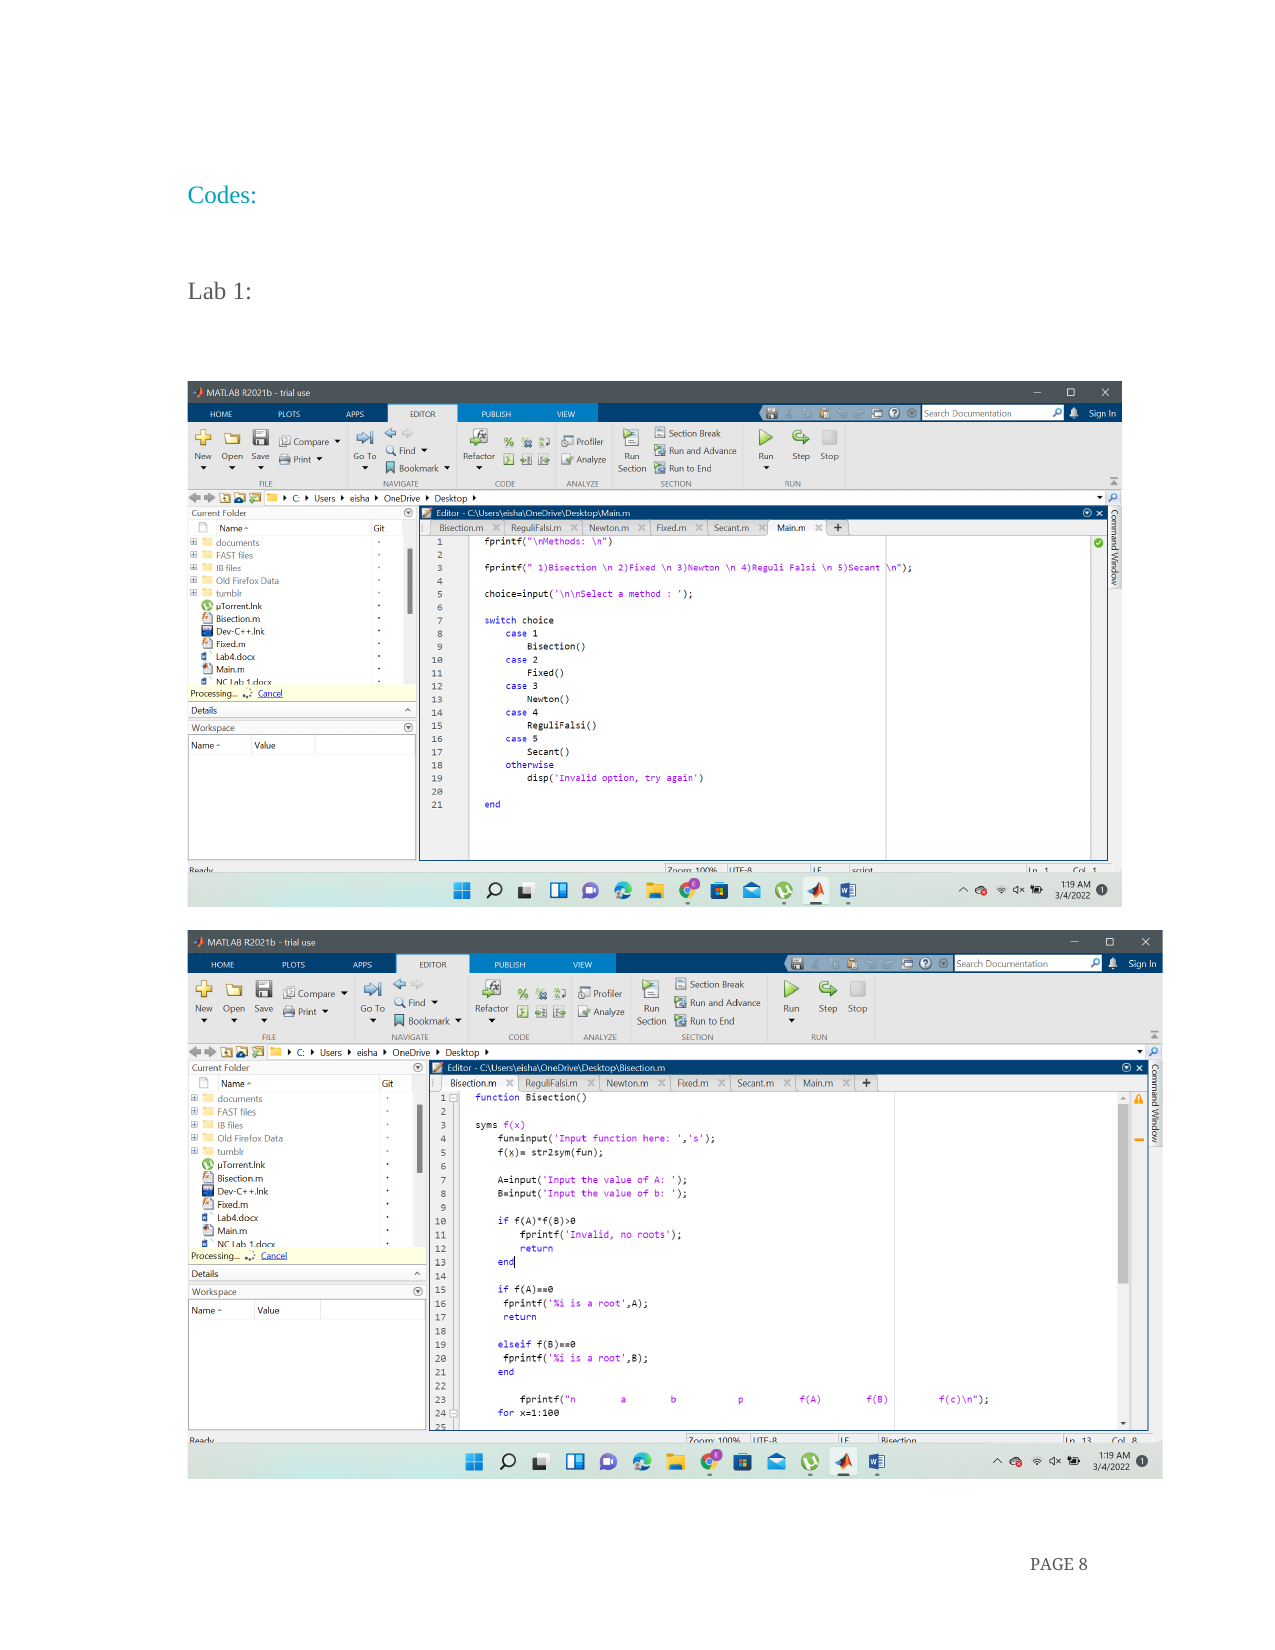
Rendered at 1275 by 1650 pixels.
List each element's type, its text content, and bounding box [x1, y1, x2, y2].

subtitle Codes: [187, 180, 1087, 209]
picture [187, 930, 1163, 1479]
picture [187, 381, 1122, 907]
text Lab 1: [187, 276, 1087, 305]
